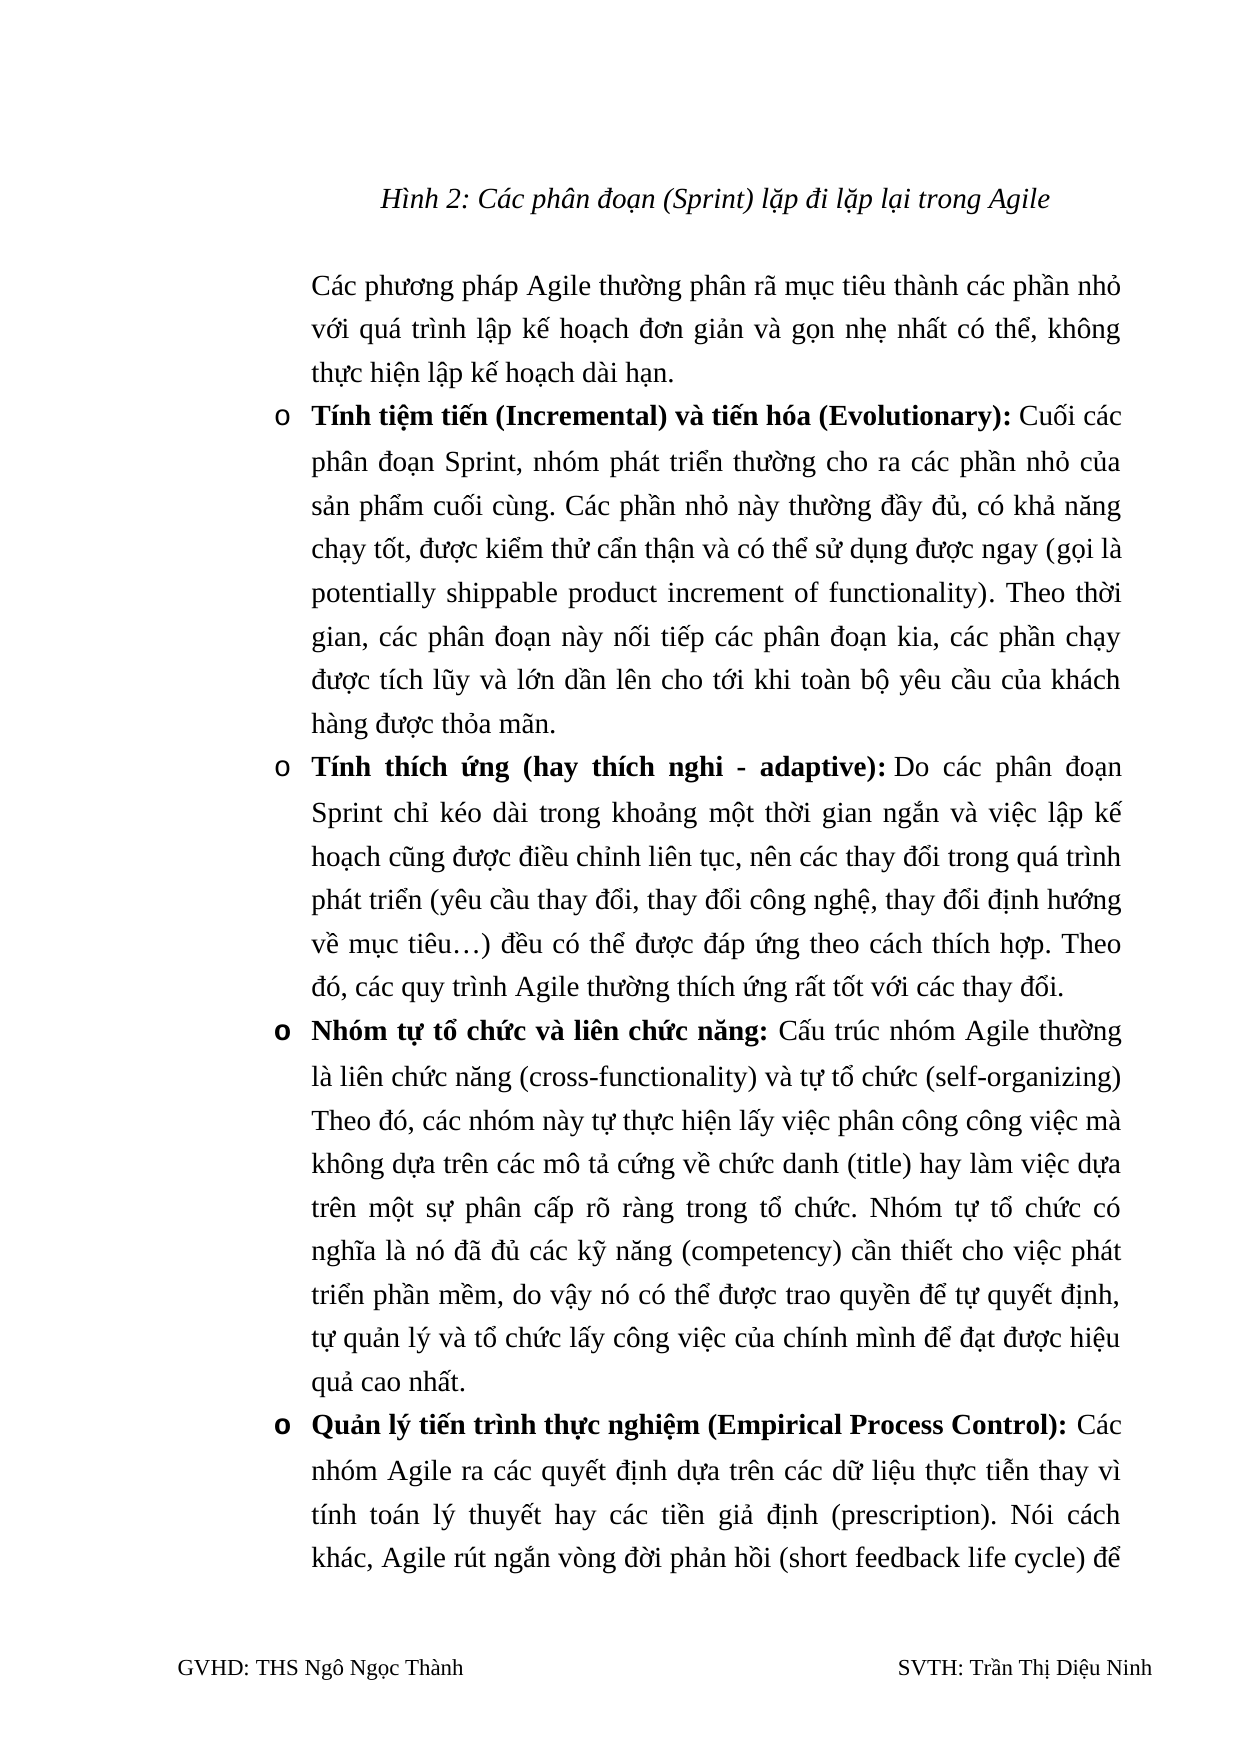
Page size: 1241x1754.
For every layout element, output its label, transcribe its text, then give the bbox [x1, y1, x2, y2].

text Hình 2: Các phân đoạn (Sprint) lặp đi lặp lại trong Agile [311, 181, 1122, 214]
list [274, 1407, 1122, 1574]
list Nhóm tự tổ chức và liên chức năng: Cấu trúc nhóm Agile thường là liên chức năng (cross-functionality) và tự tổ chức (self-organizing) Theo đó, các nhóm này tự thực hiện lấy việc phân công công việc mà không dựa trên các mô tả cứng về chức danh (title) hay làm việc dựa trên một sự phân cấp rõ ràng trong tổ chức. Nhóm tự tổ chức có nghĩa là nó đã đủ các kỹ năng (competency) cần thiết cho việc phát triển phần mềm, do vậy nó có thể được trao quyền để tự quyết định, tự quản lý và tổ chức lấy công việc của chính mình để đạt được hiệu quả cao nhất. [274, 1013, 1122, 1397]
list Tính thích ứng (hay thích nghi - adaptive): Do các phân đoạn Sprint chỉ kéo dài trong khoảng một thời gian ngắn và việc lập kế hoạch cũng được điều chỉnh liên tục, nên các thay đổi trong quá trình phát triển (yêu cầu thay đổi, thay đổi công nghệ, thay đổi định hướng về mục tiêu…) đều có thể được đáp ứng theo cách thích hợp. Theo đó, các quy trình Agile thường thích ứng rất tốt với các thay đổi. [274, 749, 1122, 1003]
list Tính tiệm tiến (Incremental) và tiến hóa (Evolutionary): Cuối các phân đoạn Sprint, nhóm phát triển thường cho ra các phần nhỏ của sản phẩm cuối cùng. Các phần nhỏ này thường đầy đủ, có khả năng chạy tốt, được kiểm thử cẩn thận và có thể sử dụng được ngay (gọi là potentially shippable product increment of functionality). Theo thời gian, các phân đoạn này nối tiếp các phân đoạn kia, các phần chạy được tích lũy và lớn dần lên cho tới khi toàn bộ yêu cầu của khách hàng được thỏa mãn. [274, 398, 1122, 739]
text Các phương pháp Agile thường phân rã mục tiêu thành các phần nhỏ với quá trình lập kế hoạch đơn giản và gọn nhẹ nhất có thể, không thực hiện lập kế hoạch dài hạn. [311, 268, 1122, 388]
